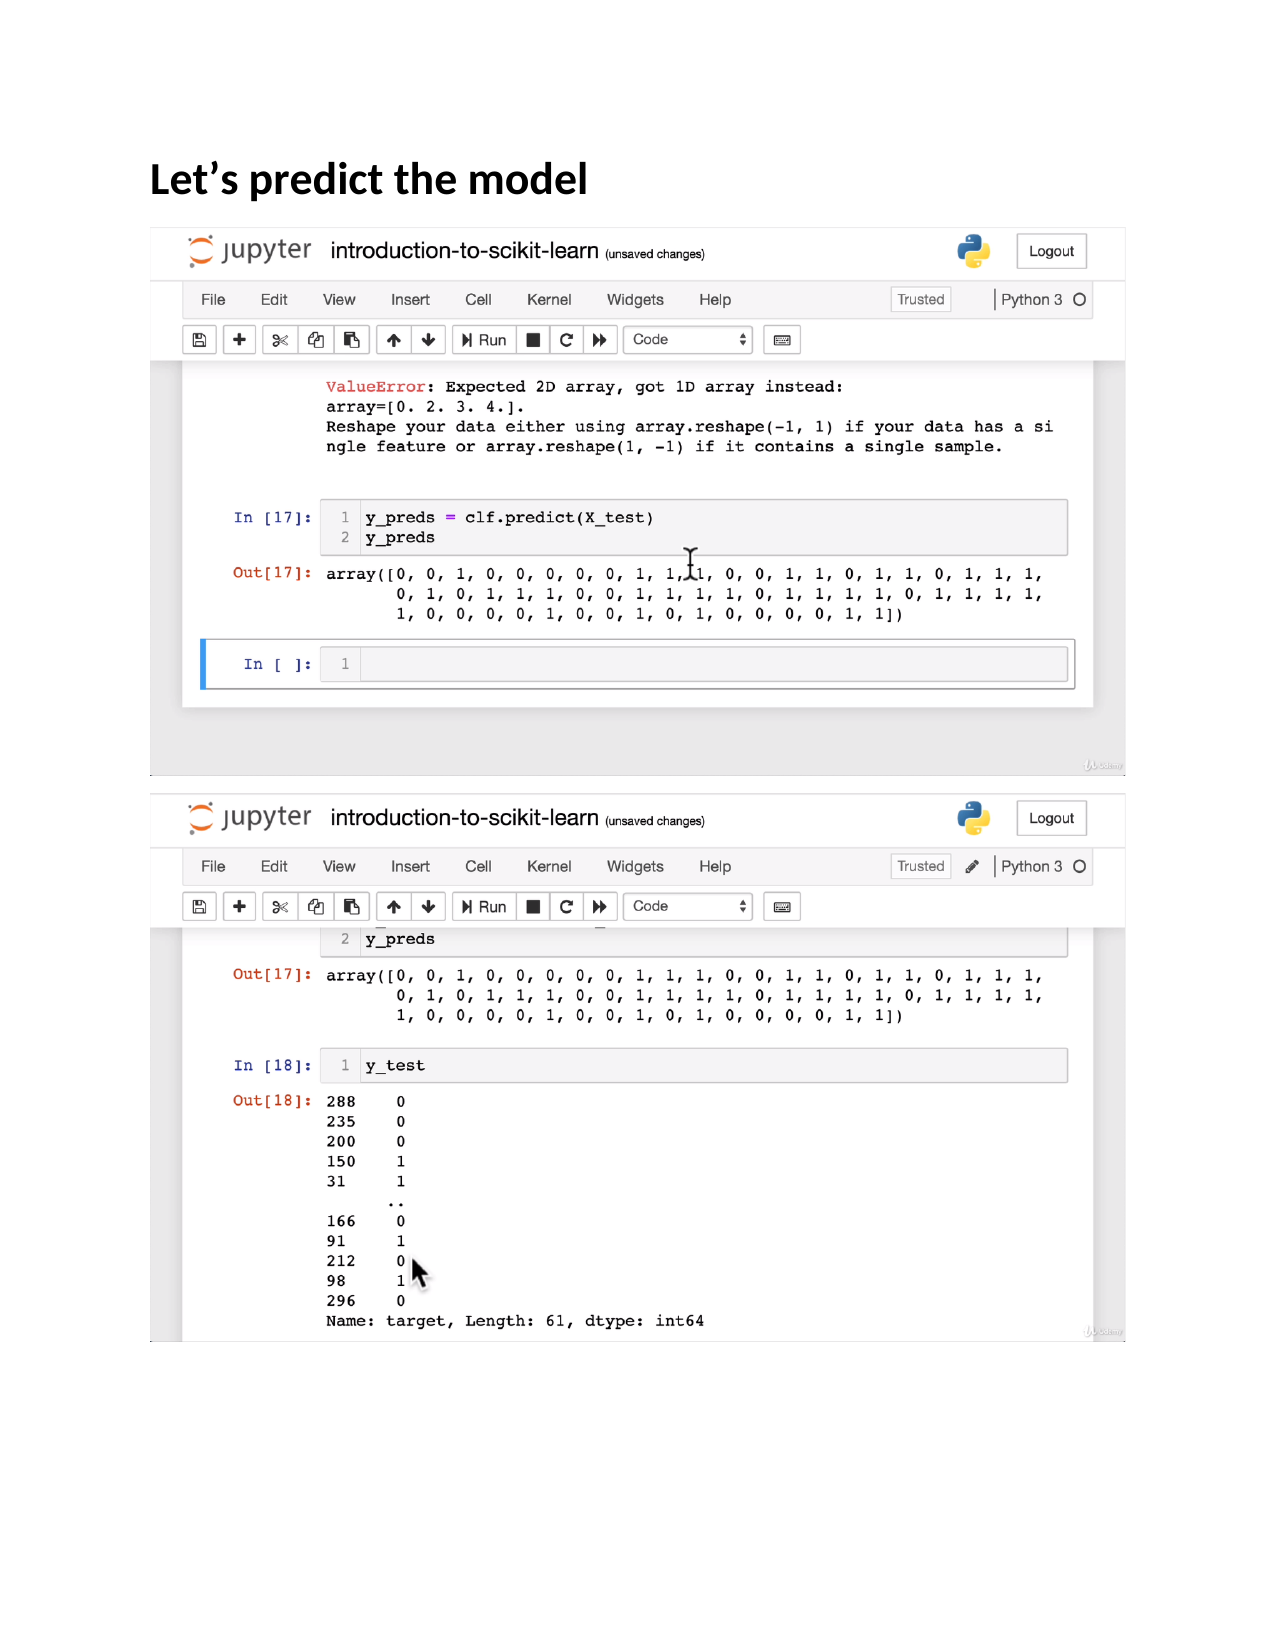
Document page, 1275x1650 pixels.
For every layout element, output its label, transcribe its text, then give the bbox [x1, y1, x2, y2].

text Let’s predict the model [150, 150, 1125, 206]
picture [150, 793, 1125, 1342]
picture [150, 227, 1125, 776]
